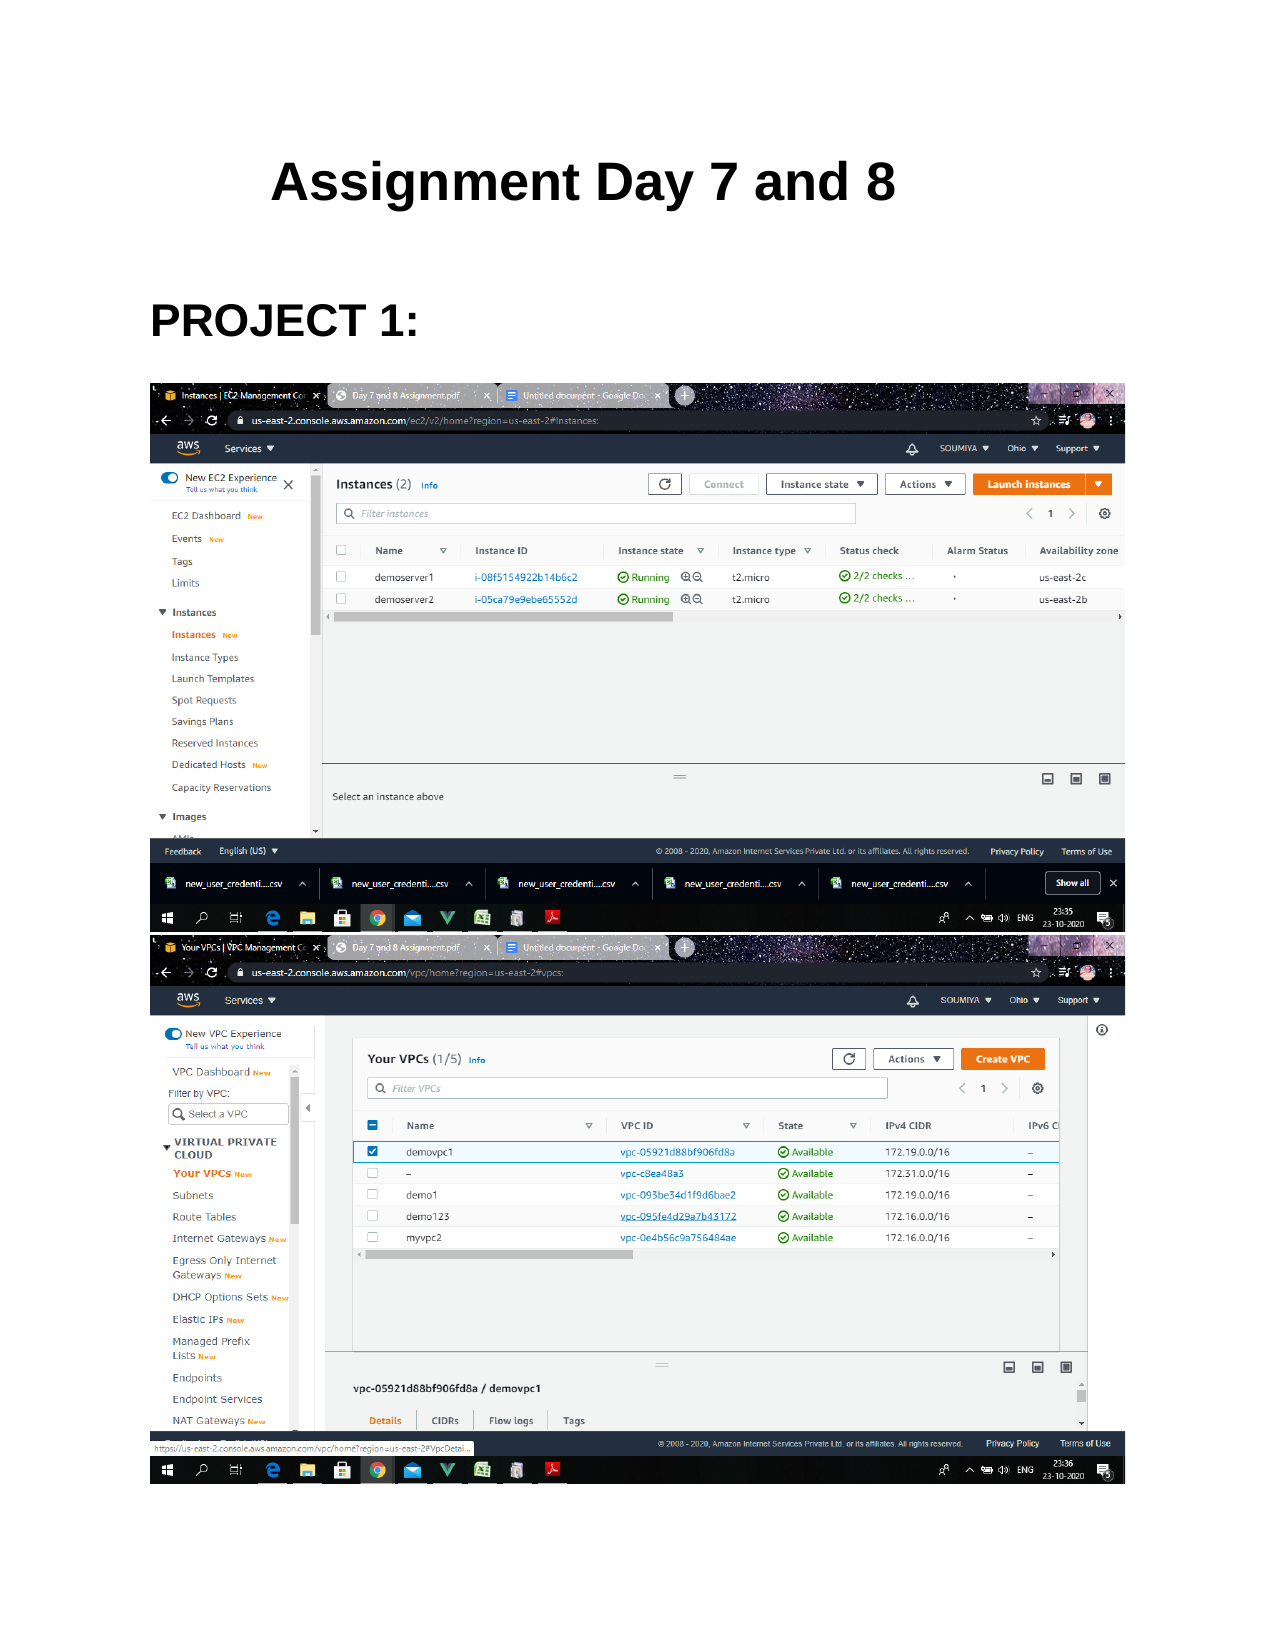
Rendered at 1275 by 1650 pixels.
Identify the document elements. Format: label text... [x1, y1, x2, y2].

picture [150, 383, 1125, 932]
text Assignment Day 7 and 8 [150, 150, 1125, 212]
text PROJECT 1: [150, 293, 1125, 346]
picture [150, 935, 1125, 1484]
